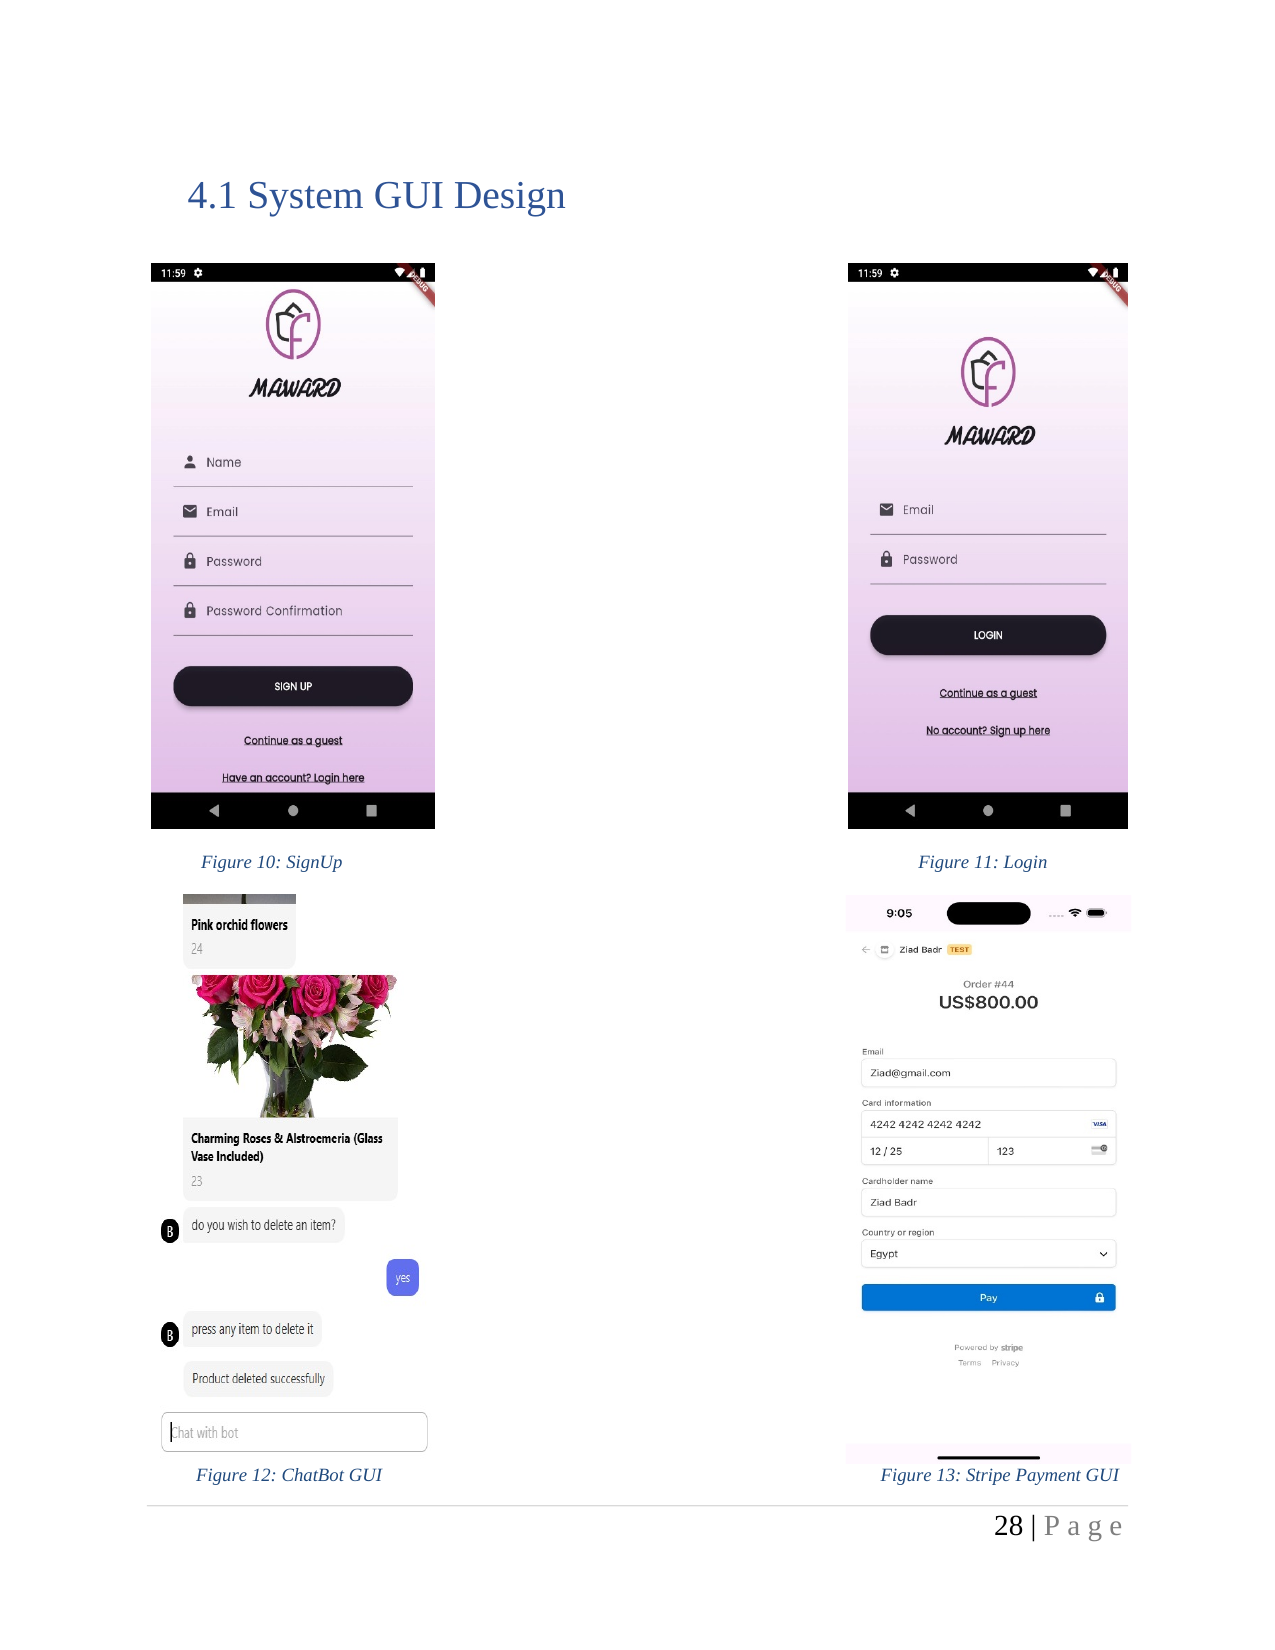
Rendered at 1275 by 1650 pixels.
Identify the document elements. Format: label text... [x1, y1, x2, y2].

text Figure 12: ChatBot GUI Figure 13: Stripe Payment GUI [79, 1464, 1225, 1485]
picture [845, 895, 1132, 1464]
picture [848, 263, 1128, 829]
picture [151, 263, 435, 829]
text Figure 10: SignUp Figure 11: Login [79, 851, 1225, 873]
subtitle System GUI Design [187, 172, 1225, 217]
picture [154, 894, 435, 1464]
